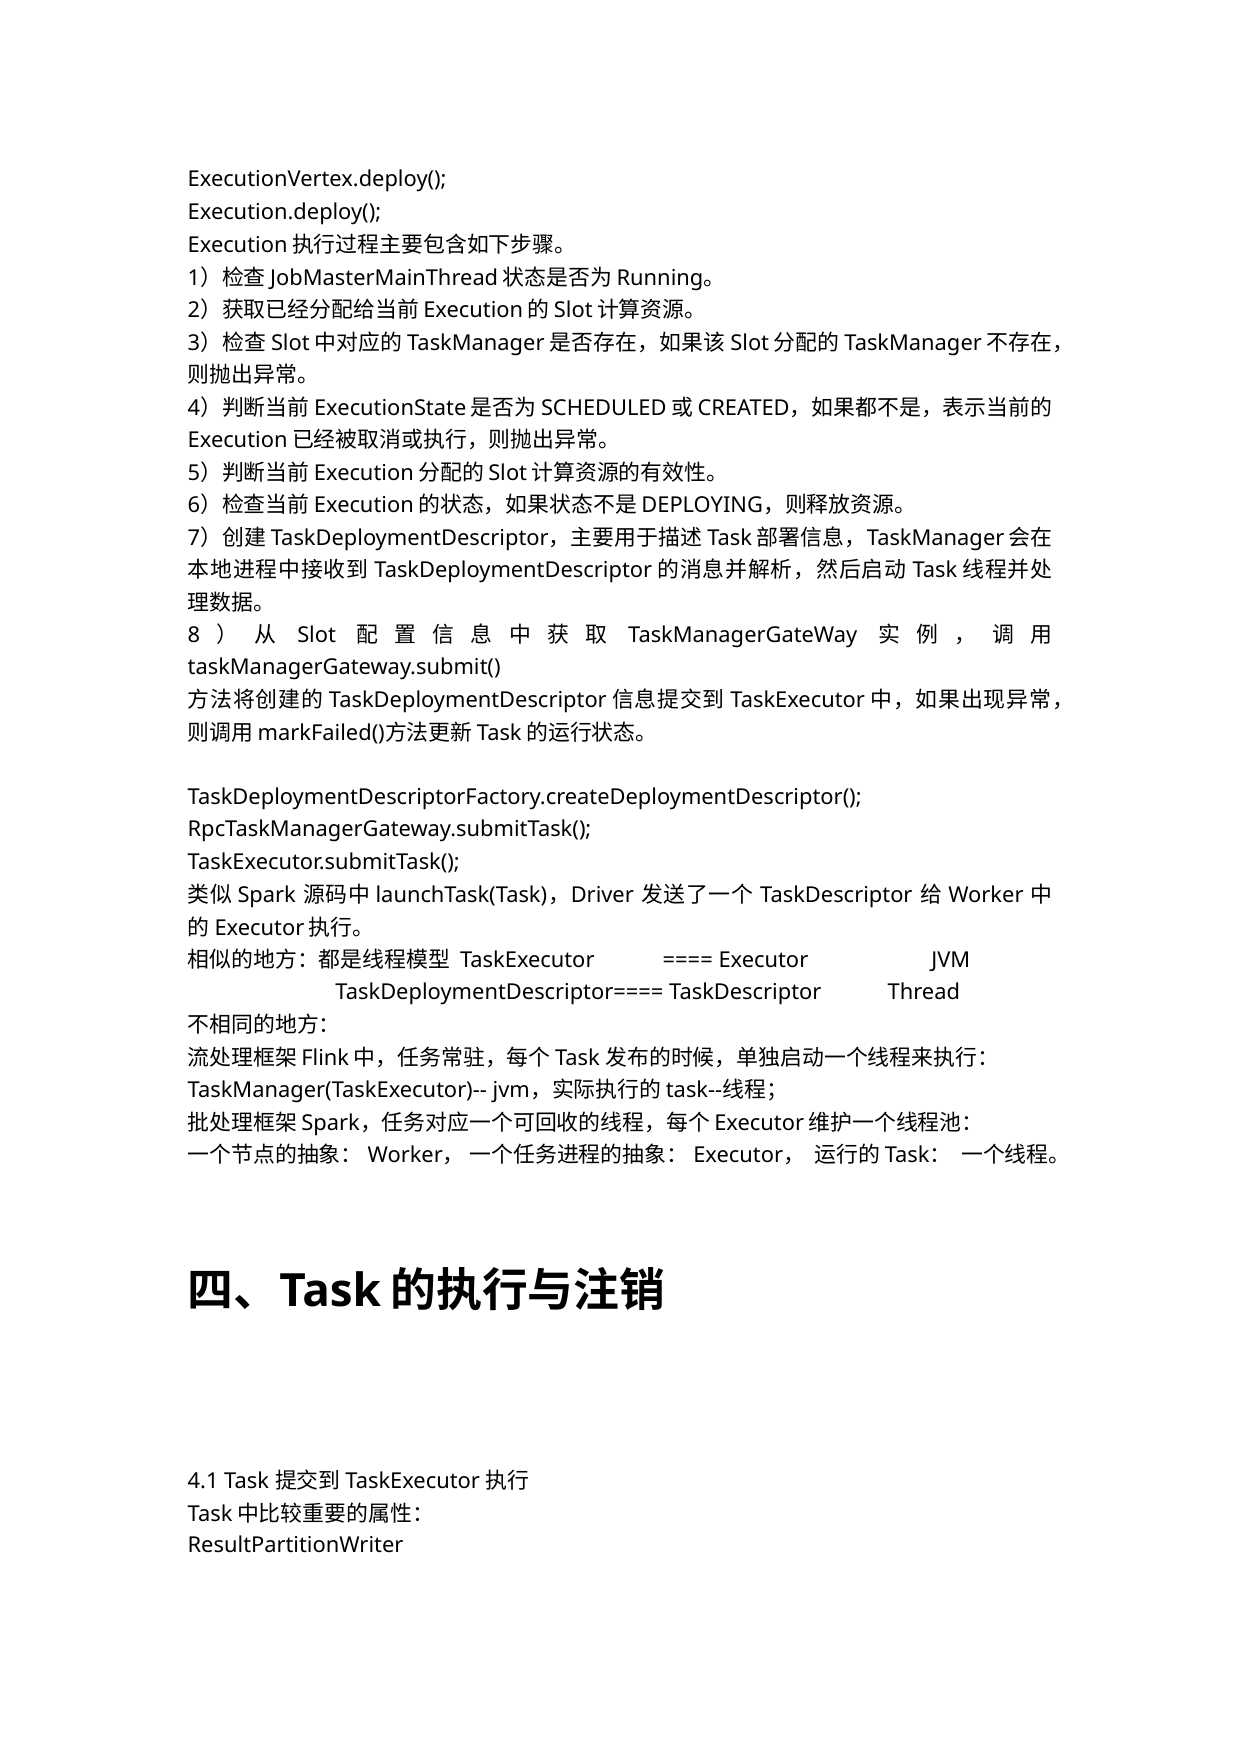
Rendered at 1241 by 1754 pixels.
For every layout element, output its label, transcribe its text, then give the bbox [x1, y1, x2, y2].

text 一个节点的抽象： Worker， 一个任务进程的抽象： Executor， 运行的Task： 一个线程。 [187, 1137, 1053, 1169]
text TaskManager(TaskExecutor)-- jvm，实际执行的task--线程； [187, 1072, 1053, 1104]
text ExecutionVertex.deploy(); [187, 162, 1053, 194]
text 1）检查JobMasterMainThread状态是否为Running。 [187, 259, 1053, 292]
text ResultPartitionWriter [187, 1528, 1053, 1561]
text 相似的地方：都是线程模型 TaskExecutor ==== Executor JVM [187, 942, 1053, 974]
text 8）从Slot配置信息中获取TaskManagerGateWay实例，调用taskManagerGateway.submit() [187, 617, 1053, 682]
text TaskDeploymentDescriptor==== TaskDescriptor Thread [187, 974, 1053, 1007]
text TaskDeploymentDescriptorFactory.createDeploymentDescriptor(); [187, 779, 1053, 812]
text 2）获取已经分配给当前Execution的Slot计算资源。 [187, 292, 1053, 324]
text 3）检查Slot中对应的TaskManager是否存在，如果该Slot分配的TaskManager不存在，则抛出异常。 [187, 324, 1053, 389]
text 5）判断当前Execution分配的Slot计算资源的有效性。 [187, 454, 1053, 487]
text 类似Spark 源码中launchTask(Task)，Driver 发送了一个 TaskDescriptor 给 Worker 中的 Executor执行。 [187, 877, 1053, 942]
text 不相同的地方： [187, 1007, 1053, 1039]
text RpcTaskManagerGateway.submitTask(); [187, 812, 1053, 844]
text Task中比较重要的属性： [187, 1496, 1053, 1528]
text 方法将创建的TaskDeploymentDescriptor信息提交到TaskExecutor中，如果出现异常，则调用markFailed()方法更新Task的运行状态。 [187, 682, 1053, 747]
text 流处理框架Flink中，任务常驻，每个Task 发布的时候，单独启动一个线程来执行： [187, 1039, 1053, 1072]
text 批处理框架Spark，任务对应一个可回收的线程，每个Executor维护一个线程池： [187, 1104, 1053, 1137]
text Execution.deploy(); [187, 194, 1053, 227]
text 6）检查当前Execution的状态，如果状态不是DEPLOYING，则释放资源。 [187, 487, 1053, 519]
text 7）创建TaskDeploymentDescriptor，主要用于描述Task部署信息，TaskManager会在本地进程中接收到TaskDeploymentDescriptor的消息并解析，然后启动Task线程并处理数据。 [187, 519, 1053, 617]
subtitle 四、Task的执行与注销 [187, 1237, 1053, 1335]
text Execution执行过程主要包含如下步骤。 [187, 227, 1053, 259]
text TaskExecutor.submitTask(); [187, 844, 1053, 877]
text 4.1 Task 提交到 TaskExecutor 执行 [187, 1463, 1053, 1496]
text 4）判断当前ExecutionState是否为SCHEDULED或CREATED，如果都不是，表示当前的Execution已经被取消或执行，则抛出异常。 [187, 389, 1053, 454]
